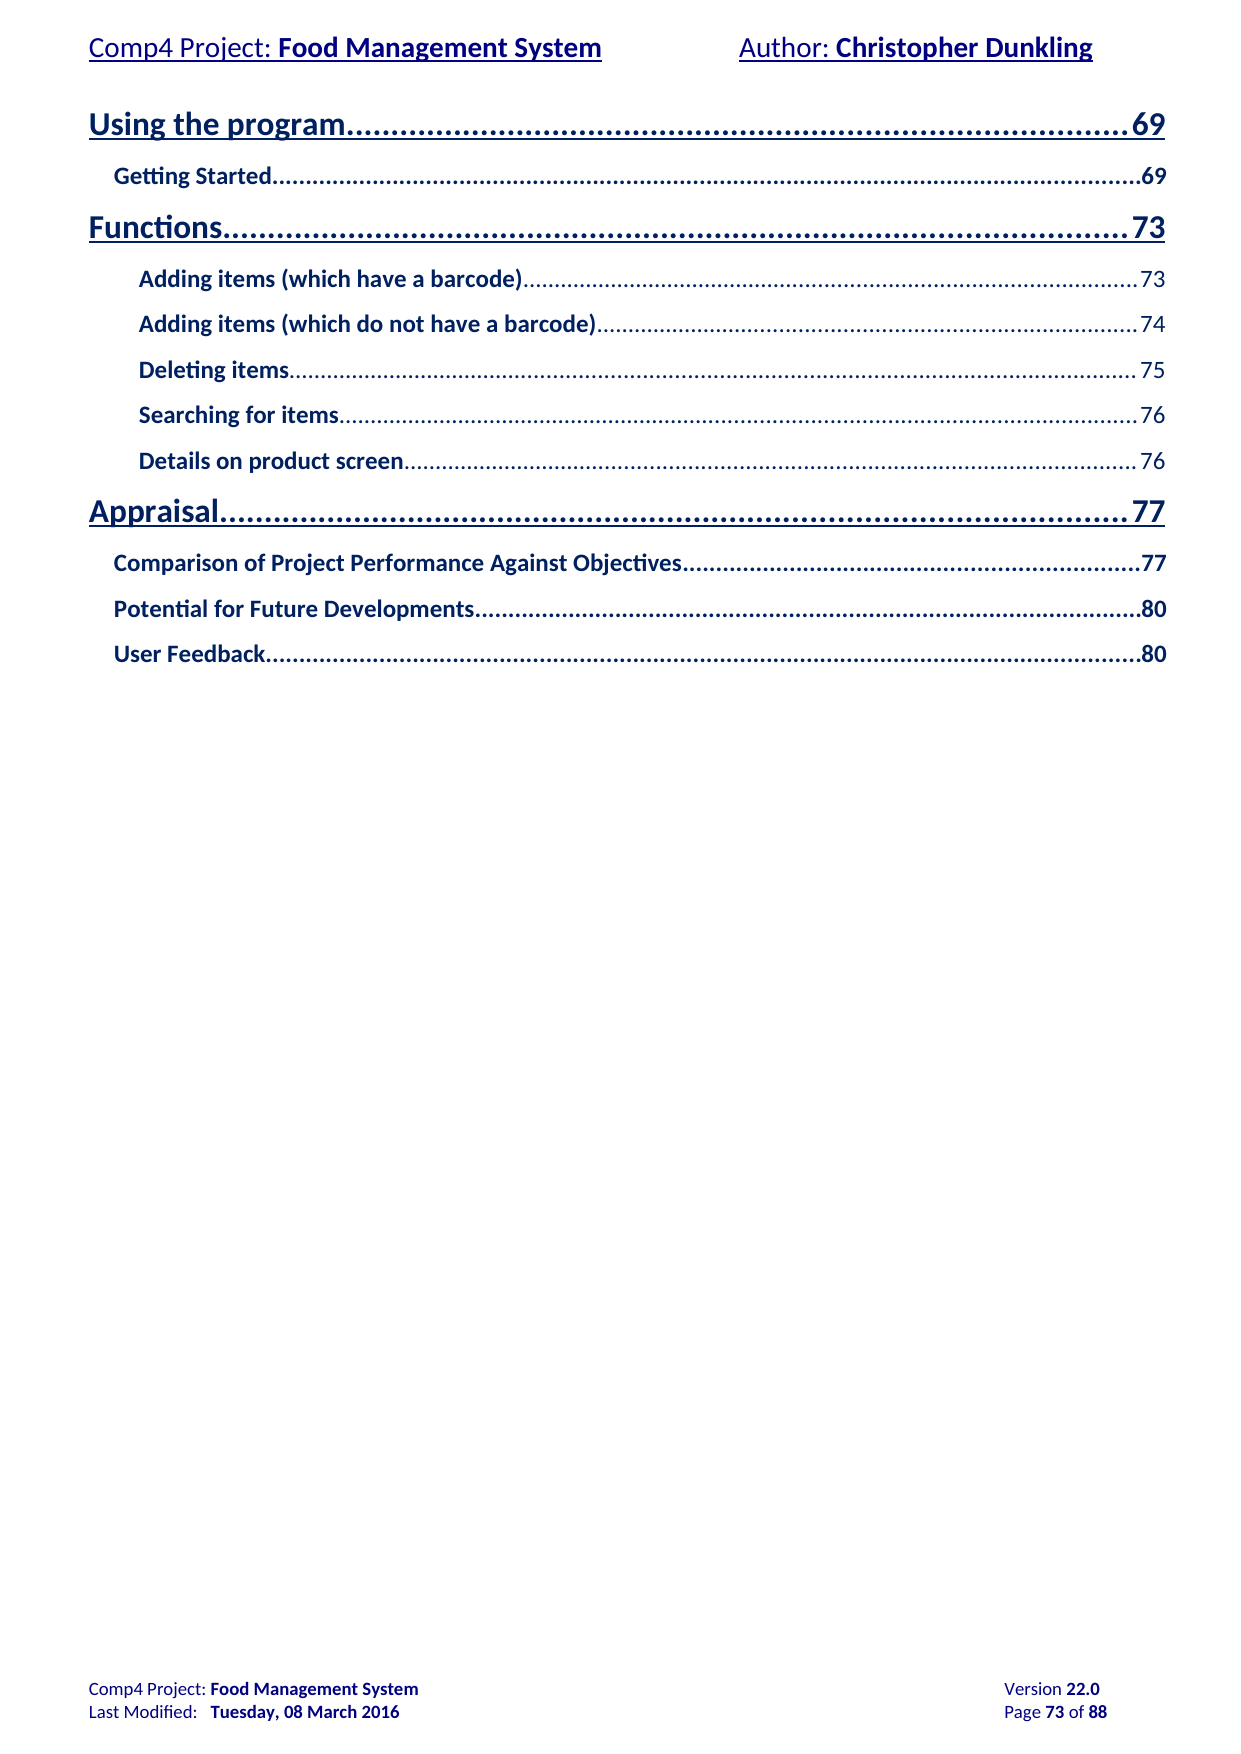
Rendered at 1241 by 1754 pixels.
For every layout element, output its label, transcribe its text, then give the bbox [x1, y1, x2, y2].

text Comparison of Project Performance Against Objectives 77 [114, 547, 1166, 578]
text Appraisal 77 [89, 490, 1166, 531]
text Searching for items 76 [139, 399, 1166, 430]
text Adding items (which have a barcode) 73 [139, 263, 1166, 294]
text Getting Started 69 [114, 161, 1166, 191]
text Using the program 69 [89, 103, 1166, 144]
text Potential for Future Developments 80 [114, 593, 1166, 623]
text User Feedback 80 [114, 638, 1166, 669]
text Details on product screen 76 [139, 445, 1166, 475]
text Deleting items 75 [139, 354, 1166, 384]
text Adding items (which do not have a barcode) 74 [139, 308, 1166, 339]
text Functions 73 [89, 206, 1166, 247]
